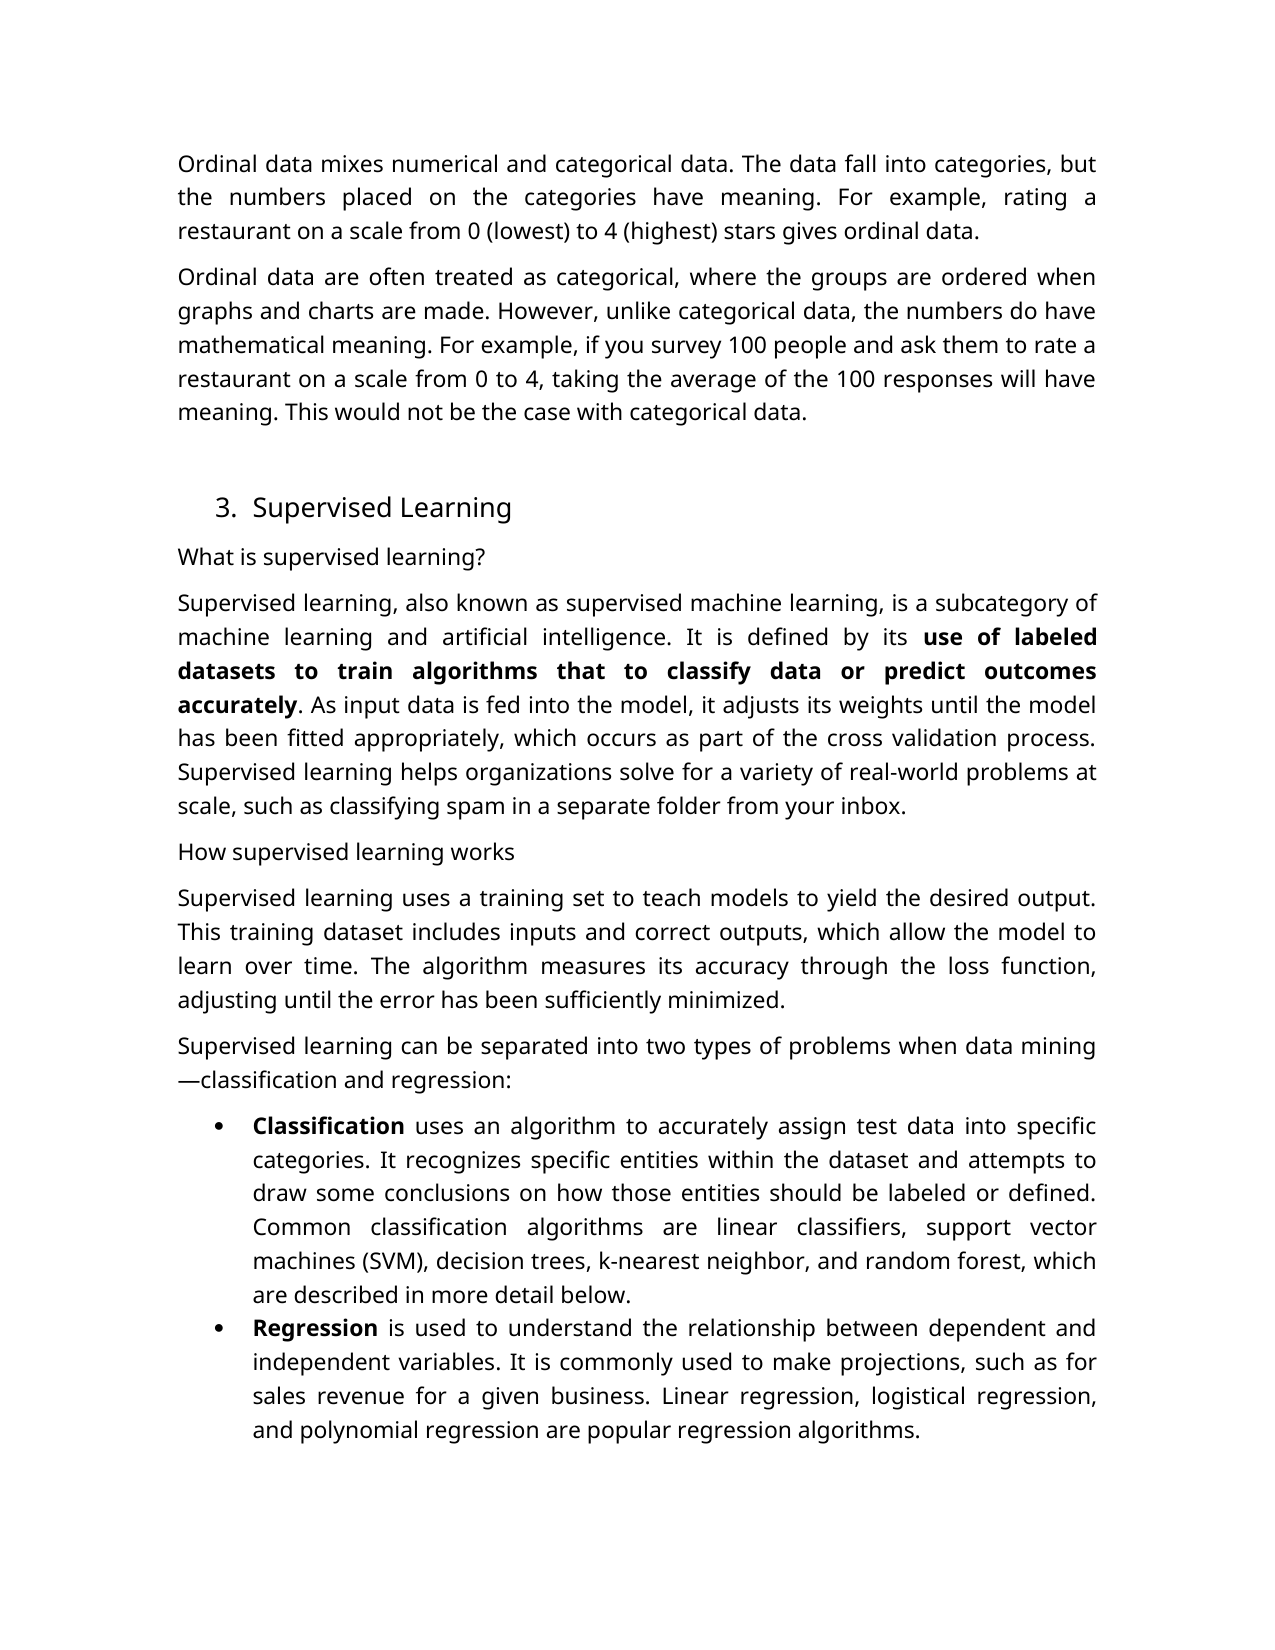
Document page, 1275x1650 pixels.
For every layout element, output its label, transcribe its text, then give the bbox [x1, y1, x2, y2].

text Supervised learning can be separated into two types of problems when data mining—classification and regression: [177, 1030, 1098, 1095]
text Supervised learning uses a training set to teach models to yield the desired output. This training dataset includes inputs and correct outputs, which allow the model to learn over time. The algorithm measures its accuracy through the loss function, adjusting until the error has been sufficiently minimized. [177, 882, 1098, 1015]
text Ordinal data are often treated as categorical, where the groups are ordered when graphs and charts are made. However, unlike categorical data, the numbers do have mathematical meaning. For example, if you survey 100 people and ask them to rate a restaurant on a scale from 0 to 4, taking the average of the 100 responses will have meaning. This would not be the case with categorical data. [177, 261, 1098, 428]
subtitle Supervised Learning [215, 489, 1098, 526]
text What is supervised learning? [177, 541, 1098, 572]
text Ordinal data mixes numerical and categorical data. The data fall into categories, but the numbers placed on the categories have meaning. For example, rating a restaurant on a scale from 0 (lowest) to 4 (highest) stars gives ordinal data. [177, 148, 1098, 246]
list Regression is used to understand the relationship between dependent and independent variables. It is commonly used to make projections, such as for sales revenue for a given business. Linear regression, logistical regression, and polynomial regression are popular regression algorithms. [215, 1312, 1098, 1445]
text How supervised learning works [177, 836, 1098, 867]
text Supervised learning, also known as supervised machine learning, is a subcategory of machine learning and artificial intelligence. It is defined by its use of labeled datasets to train algorithms that to classify data or predict outcomes accurately. As input data is fed into the model, it adjusts its weights until the model has been fitted appropriately, which occurs as part of the cross validation process. Supervised learning helps organizations solve for a variety of real-world problems at scale, such as classifying spam in a separate folder from your inbox. [177, 587, 1098, 821]
list Classification uses an algorithm to accurately assign test data into specific categories. It recognizes specific entities within the dataset and attempts to draw some conclusions on how those entities should be labeled or defined. Common classification algorithms are linear classifiers, support vector machines (SVM), decision trees, k-nearest neighbor, and random forest, which are described in more detail below. [215, 1110, 1098, 1310]
